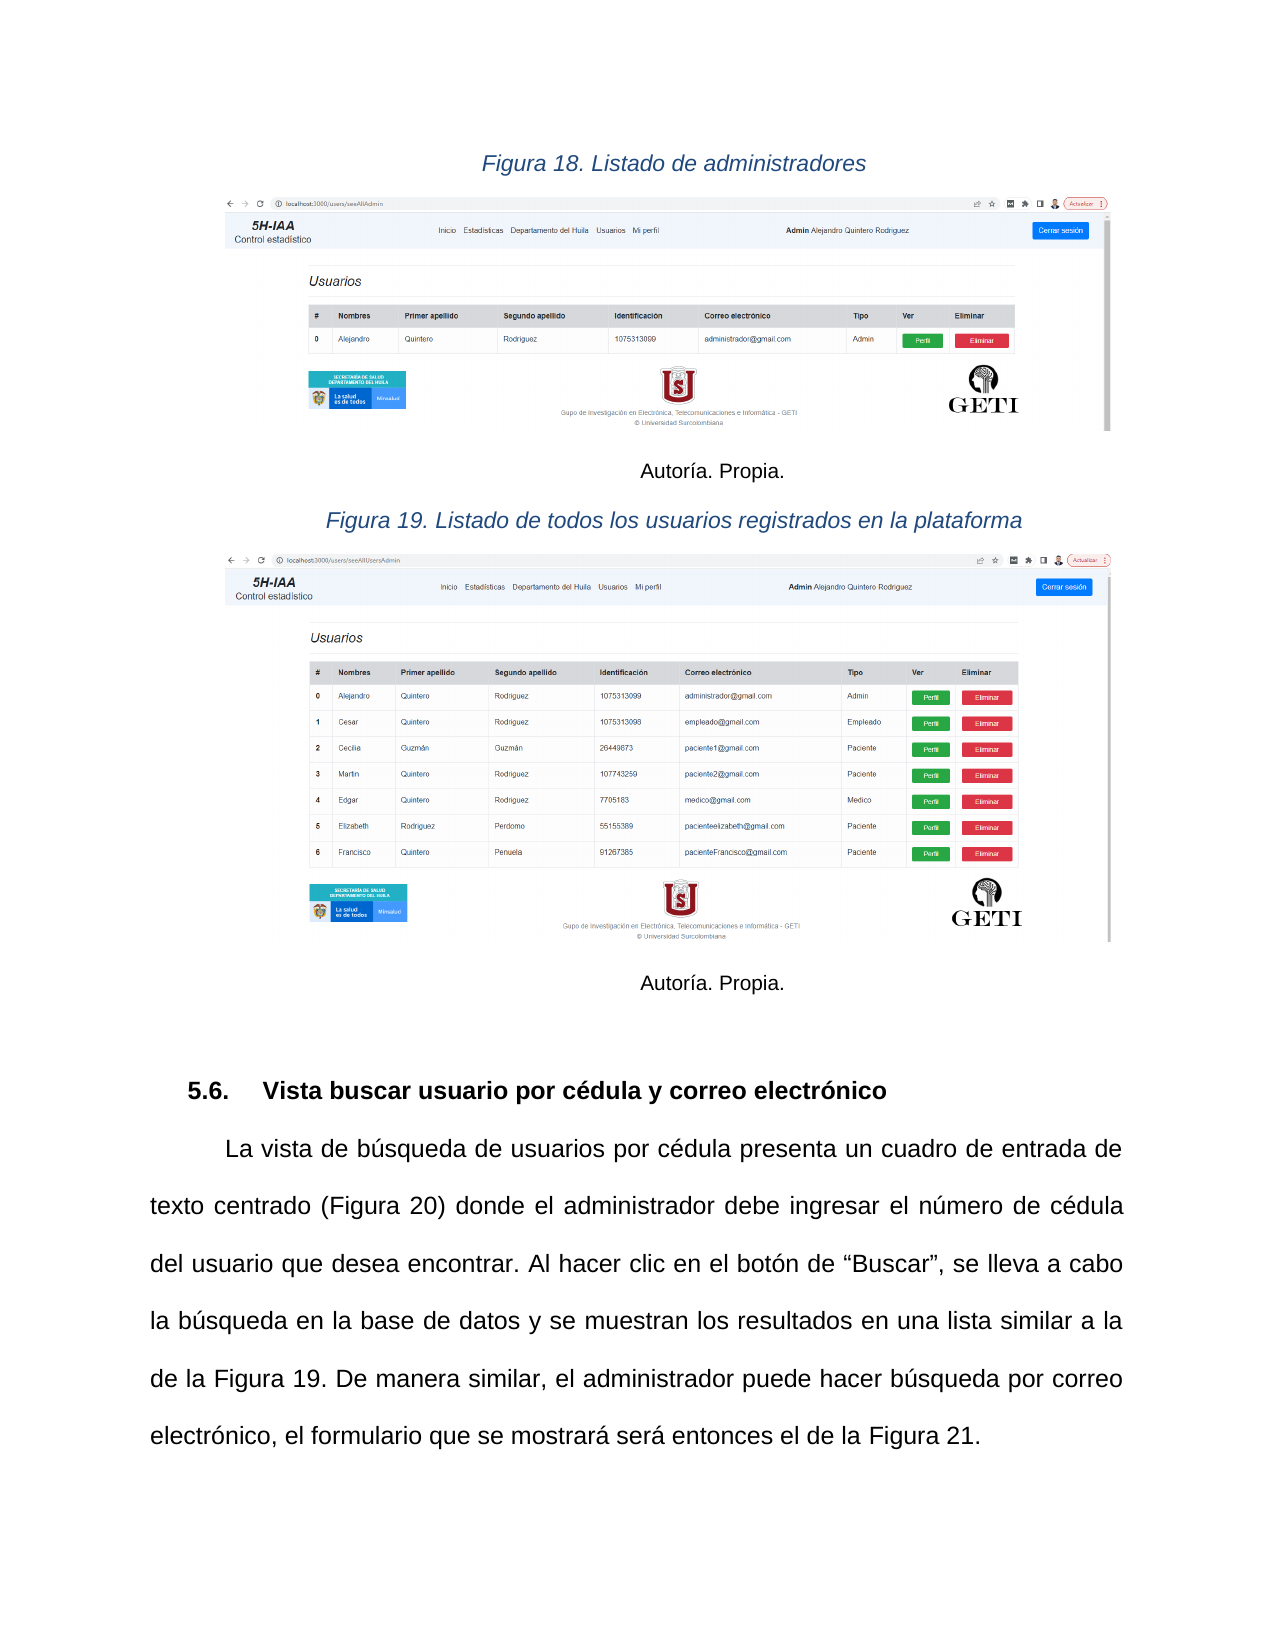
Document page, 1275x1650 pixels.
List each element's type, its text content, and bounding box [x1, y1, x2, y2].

picture [225, 197, 1111, 431]
picture [225, 554, 1111, 942]
text Autoría. Propia. [225, 971, 1125, 994]
text Autoría. Propia. [225, 459, 1125, 483]
text Figura 19. Listado de todos los usuarios registrados en la plataforma [150, 507, 1125, 533]
list Vista buscar usuario por cédula y correo electrónico [187, 1076, 1125, 1105]
text La vista de búsqueda de usuarios por cédula presenta un cuadro de entrada de texto centrado (Figura 20) donde el administrador debe ingresar el número de cédula del usuario que desea encontrar. Al hacer clic en el botón de “Buscar”, se lleva a cabo la búsqueda en la base de datos y se muestran los resultados en una lista similar a la de la Figura 19. De manera similar, el administrador puede hacer búsqueda por correo electrónico, el formulario que se mostrará será entonces el de la Figura 21. [150, 1133, 1125, 1450]
text Figura 18. Listado de administradores [150, 150, 1125, 176]
